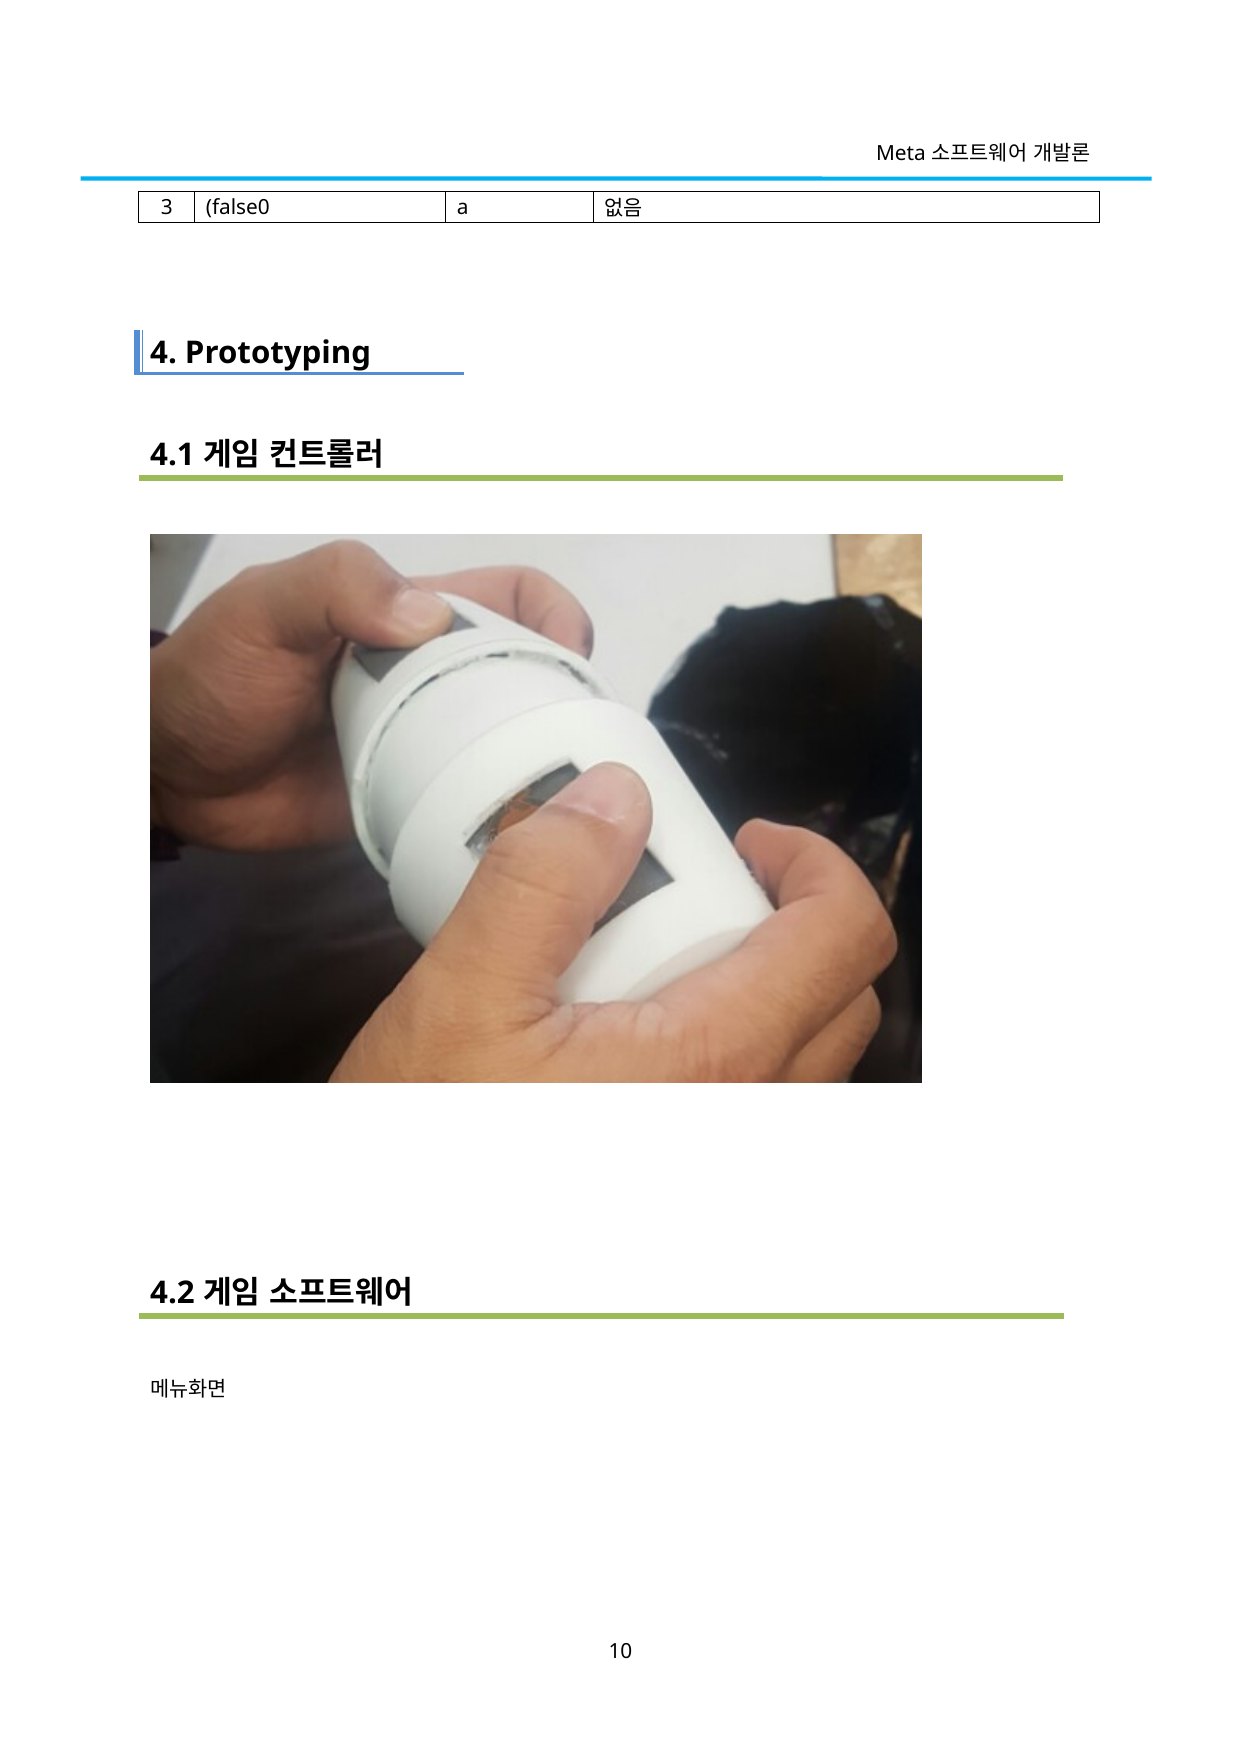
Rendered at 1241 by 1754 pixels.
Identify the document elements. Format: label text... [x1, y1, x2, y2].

table_cell 없음 [594, 192, 1099, 222]
text 메뉴화면 [150, 1373, 1090, 1403]
table_cell 3 [139, 192, 194, 222]
table_header 4.2 게임 소프트웨어 [139, 1268, 1064, 1313]
table_header 4. Prototyping [143, 330, 464, 372]
picture [150, 534, 922, 1083]
table_cell (false0 [195, 192, 445, 222]
table_cell a [446, 192, 593, 222]
table_header 4.1 게임 컨트롤러 [139, 429, 1062, 474]
